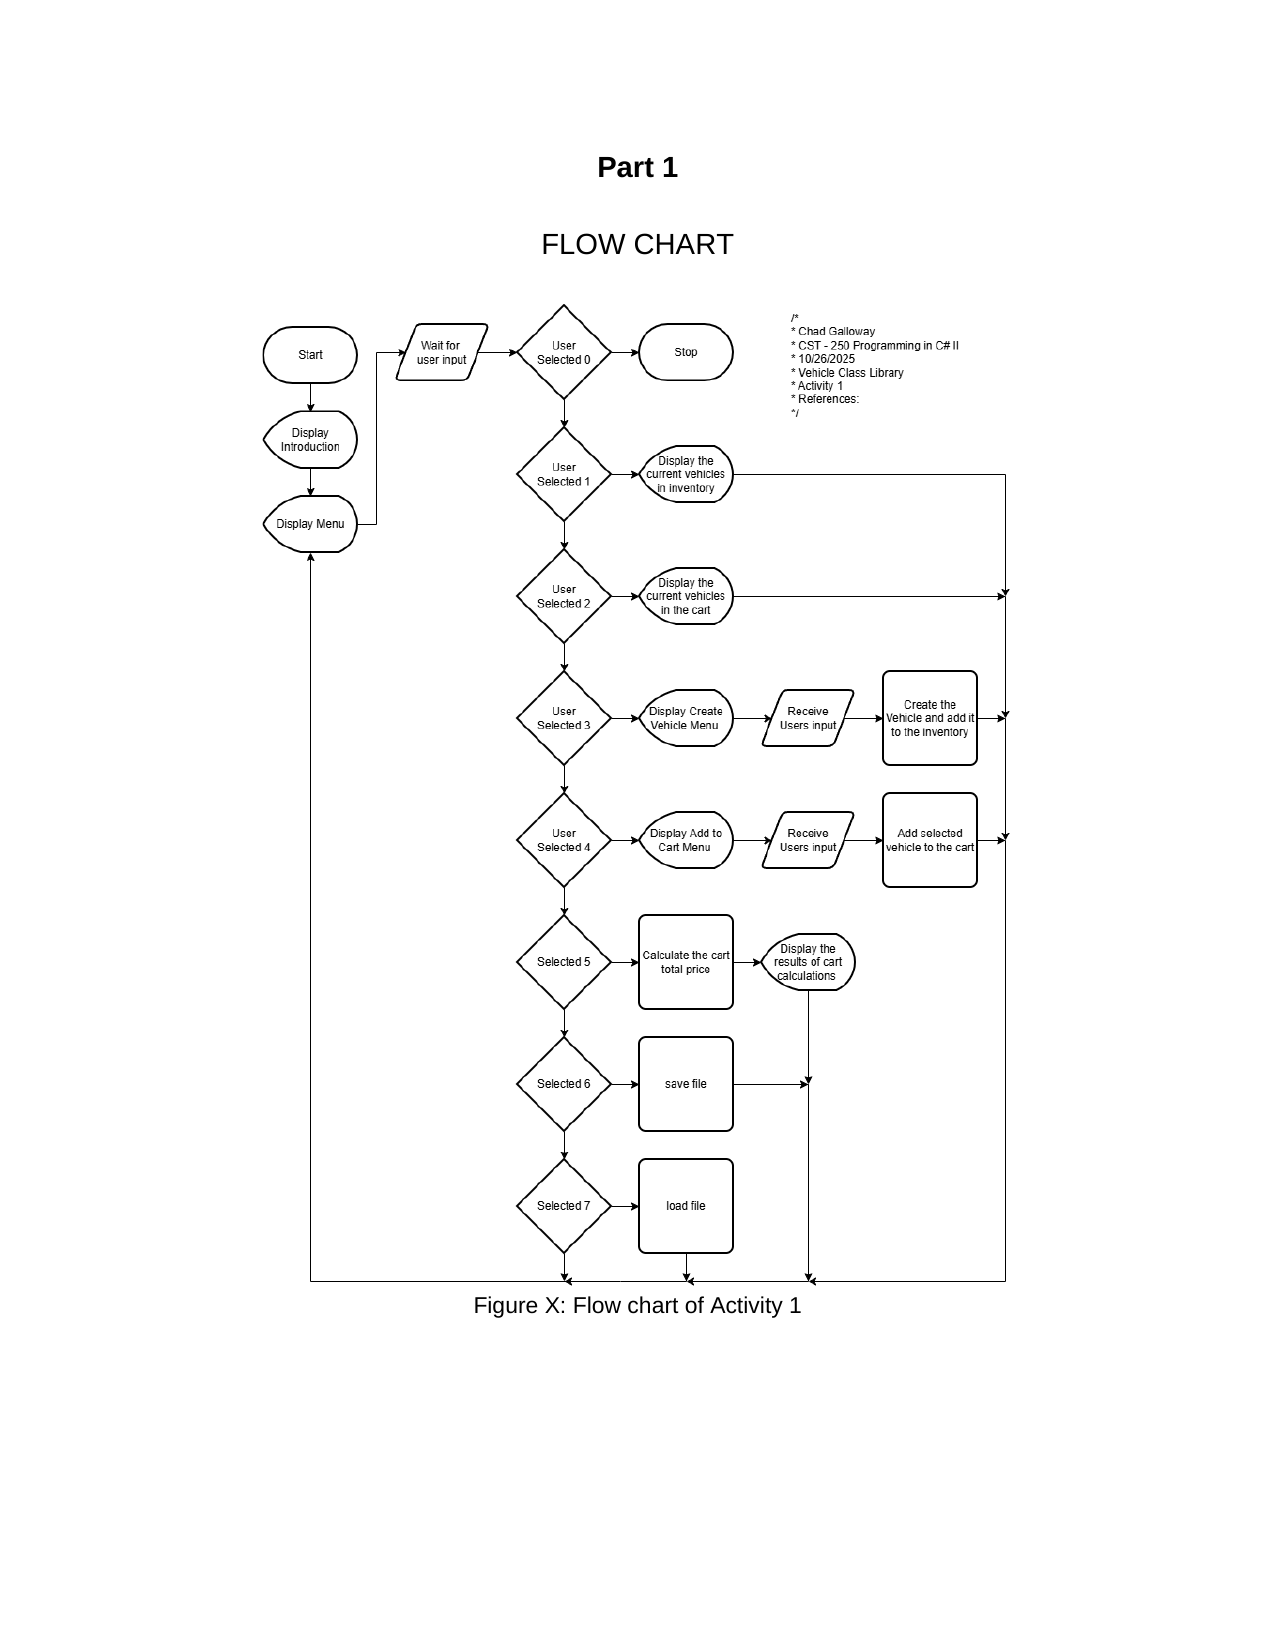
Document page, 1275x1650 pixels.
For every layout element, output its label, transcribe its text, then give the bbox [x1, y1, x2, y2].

text Part 1 [150, 150, 1125, 183]
text FLOW CHART [150, 227, 1125, 261]
text Figure X: Flow chart of Activity 1 [150, 1292, 1125, 1318]
picture [262, 304, 1013, 1289]
